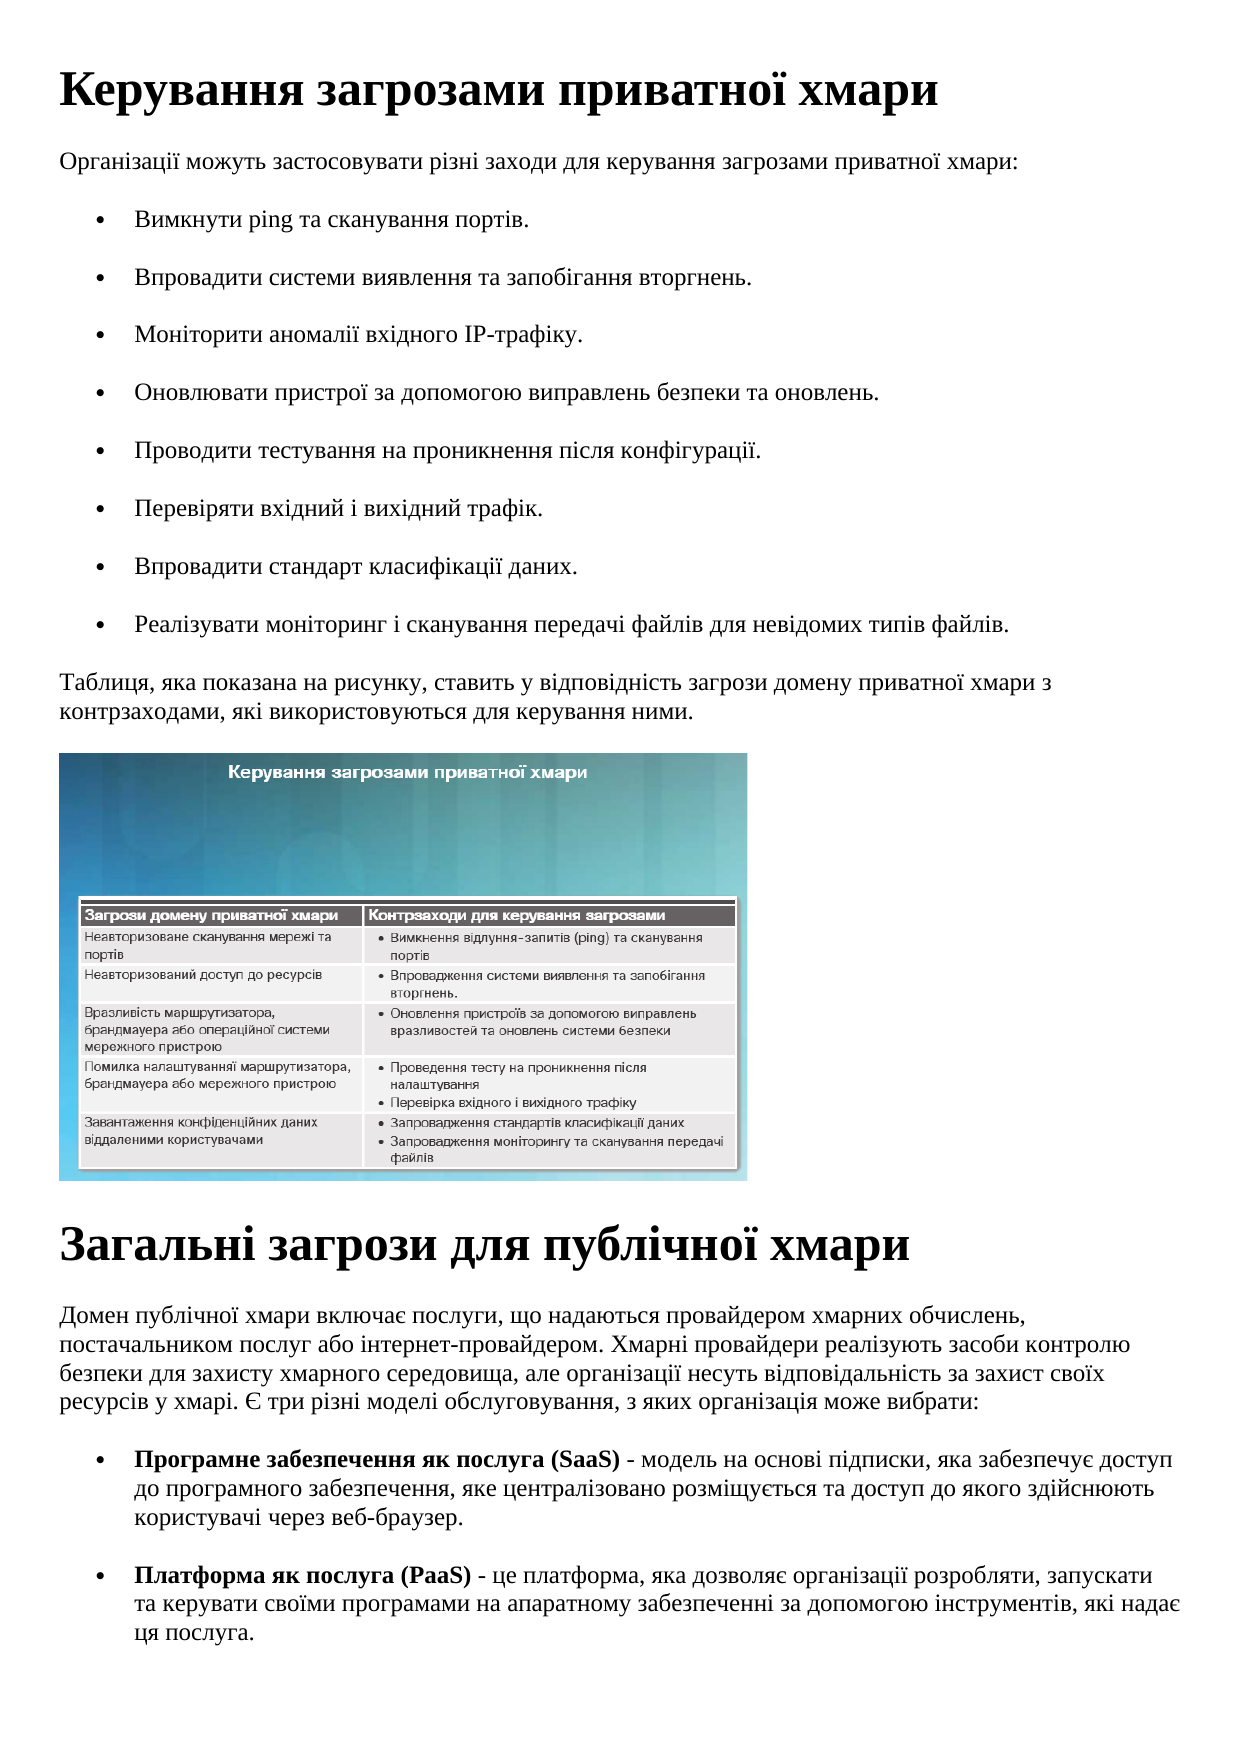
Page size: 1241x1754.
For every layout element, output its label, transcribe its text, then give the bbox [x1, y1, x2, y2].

list Впровадити системи виявлення та запобігання вторгнень. [97, 262, 1181, 290]
list Перевіряти вхідний і вихідний трафік. [97, 493, 1181, 522]
list Моніторити аномалії вхідного IP-трафіку. [97, 319, 1181, 348]
list Проводити тестування на проникнення після конфігурації. [97, 435, 1181, 464]
picture [59, 753, 748, 1181]
text Керування загрозами приватної хмари [59, 59, 1181, 117]
list Впровадити стандарт класифікації даних. [97, 551, 1181, 580]
text Домен публічної хмари включає послуги, що надаються провайдером хмарних обчислень, постачальником послуг або інтернет-провайдером. Хмарні провайдери реалізують засоби контролю безпеки для захисту хмарного середовища, але організації несуть відповідальність за захист своїх ресурсів у хмарі. Є три різні моделі обслуговування, з яких організація може вибрати: [59, 1300, 1181, 1415]
list Вимкнути ping та сканування портів. [97, 204, 1181, 232]
list Оновлювати пристрої за допомогою виправлень безпеки та оновлень. [97, 377, 1181, 406]
list Реалізувати моніторинг і сканування передачі файлів для невідомих типів файлів. [97, 609, 1181, 638]
list Програмне забезпечення як послуга (SaaS) - модель на основі підписки, яка забезпечує доступ до програмного забезпечення, яке централізовано розміщується та доступ до якого здійснюють користувачі через веб-браузер. [97, 1444, 1181, 1531]
list Платформа як послуга (PaaS) - це платформа, яка дозволяє організації розробляти, запускати та керувати своїми програмами на апаратному забезпеченні за допомогою інструментів, які надає ця послуга. [97, 1560, 1181, 1646]
text Організації можуть застосовувати різні заходи для керування загрозами приватної хмари: [59, 146, 1181, 174]
text Таблиця, яка показана на рисунку, ставить у відповідність загрози домену приватної хмари з контрзаходами, які використовуються для керування ними. [59, 667, 1181, 724]
text Загальні загрози для публічної хмари [59, 1213, 1181, 1271]
